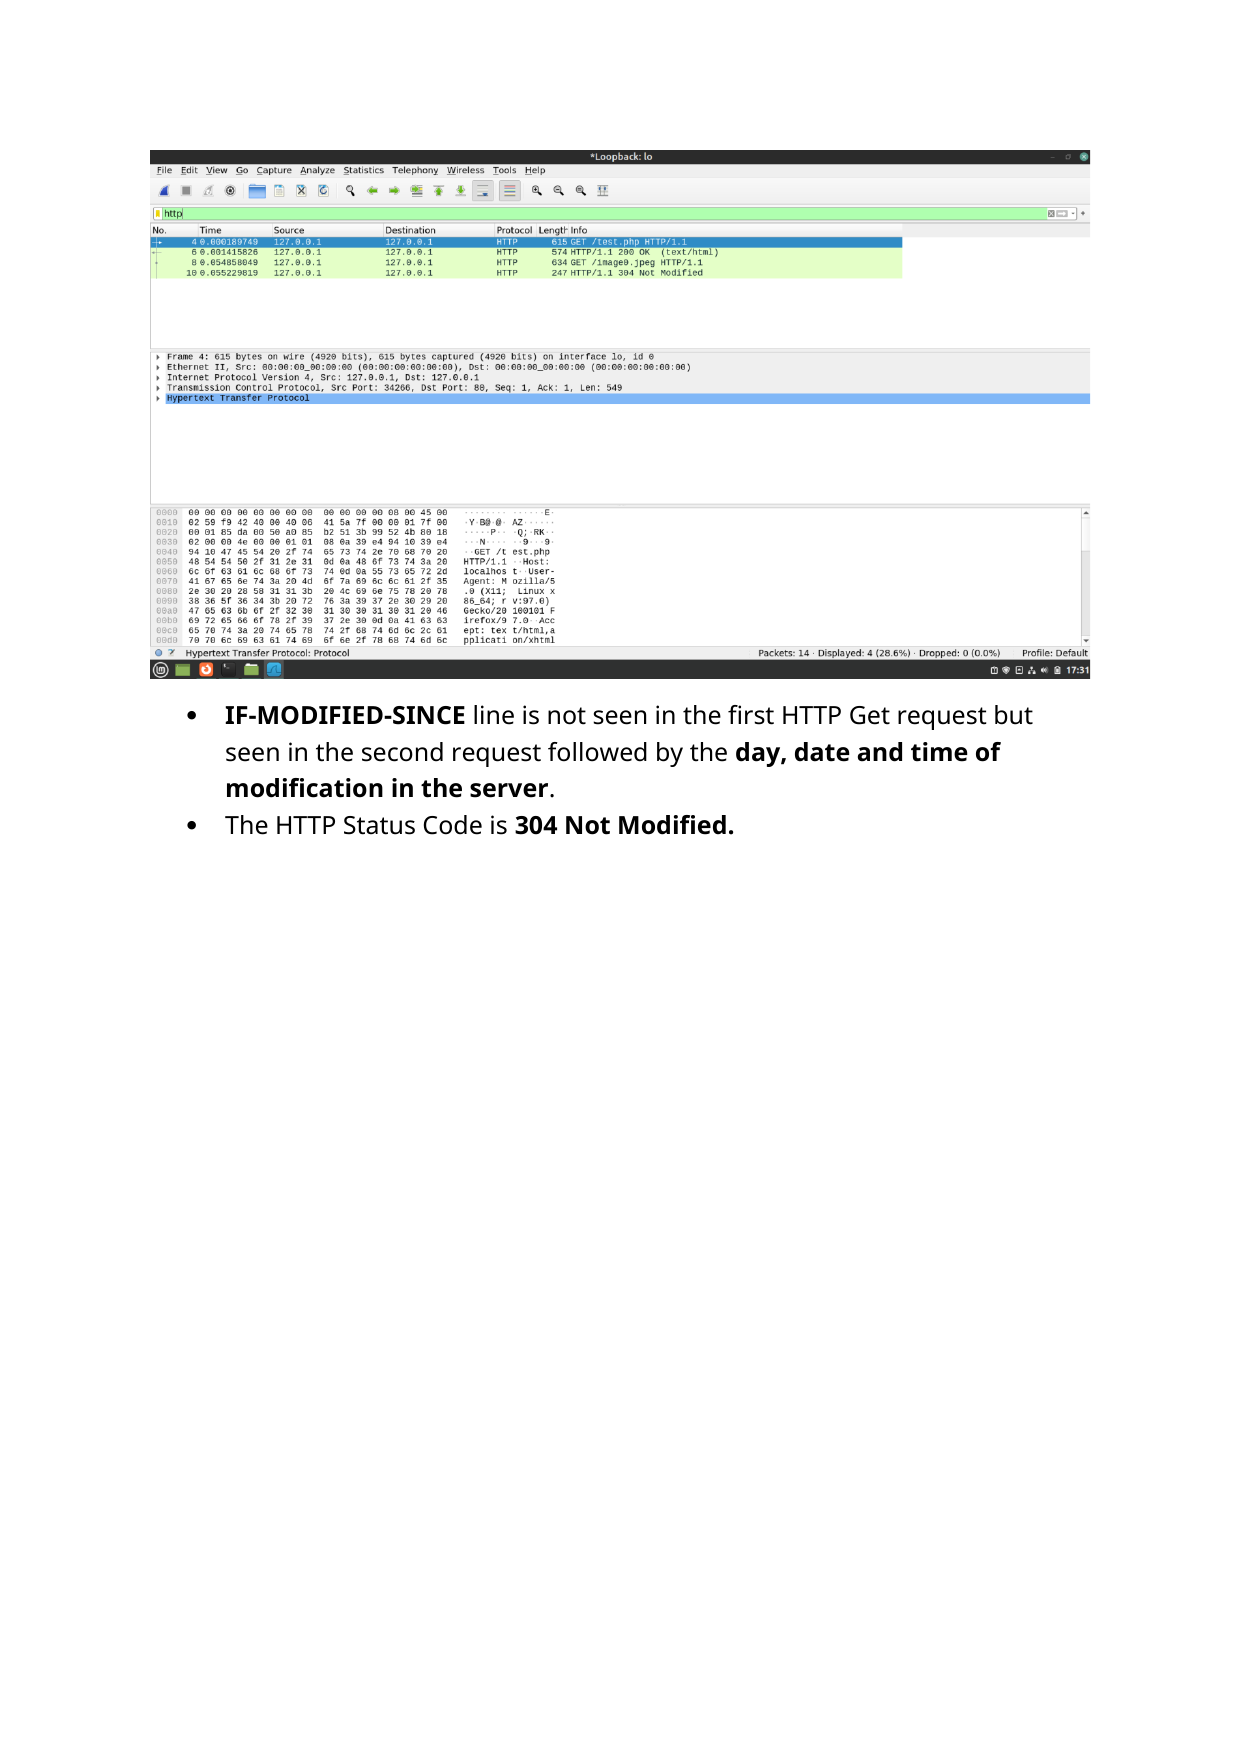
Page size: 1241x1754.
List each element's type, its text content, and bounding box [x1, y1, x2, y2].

list The HTTP Status Code is 304 Not Modified. [187, 808, 1090, 842]
list IF-MODIFIED-SINCE line is not seen in the first HTTP Get request but seen in the second request followed by the day, date and time of modification in the server. [187, 698, 1090, 805]
picture [150, 150, 1091, 679]
